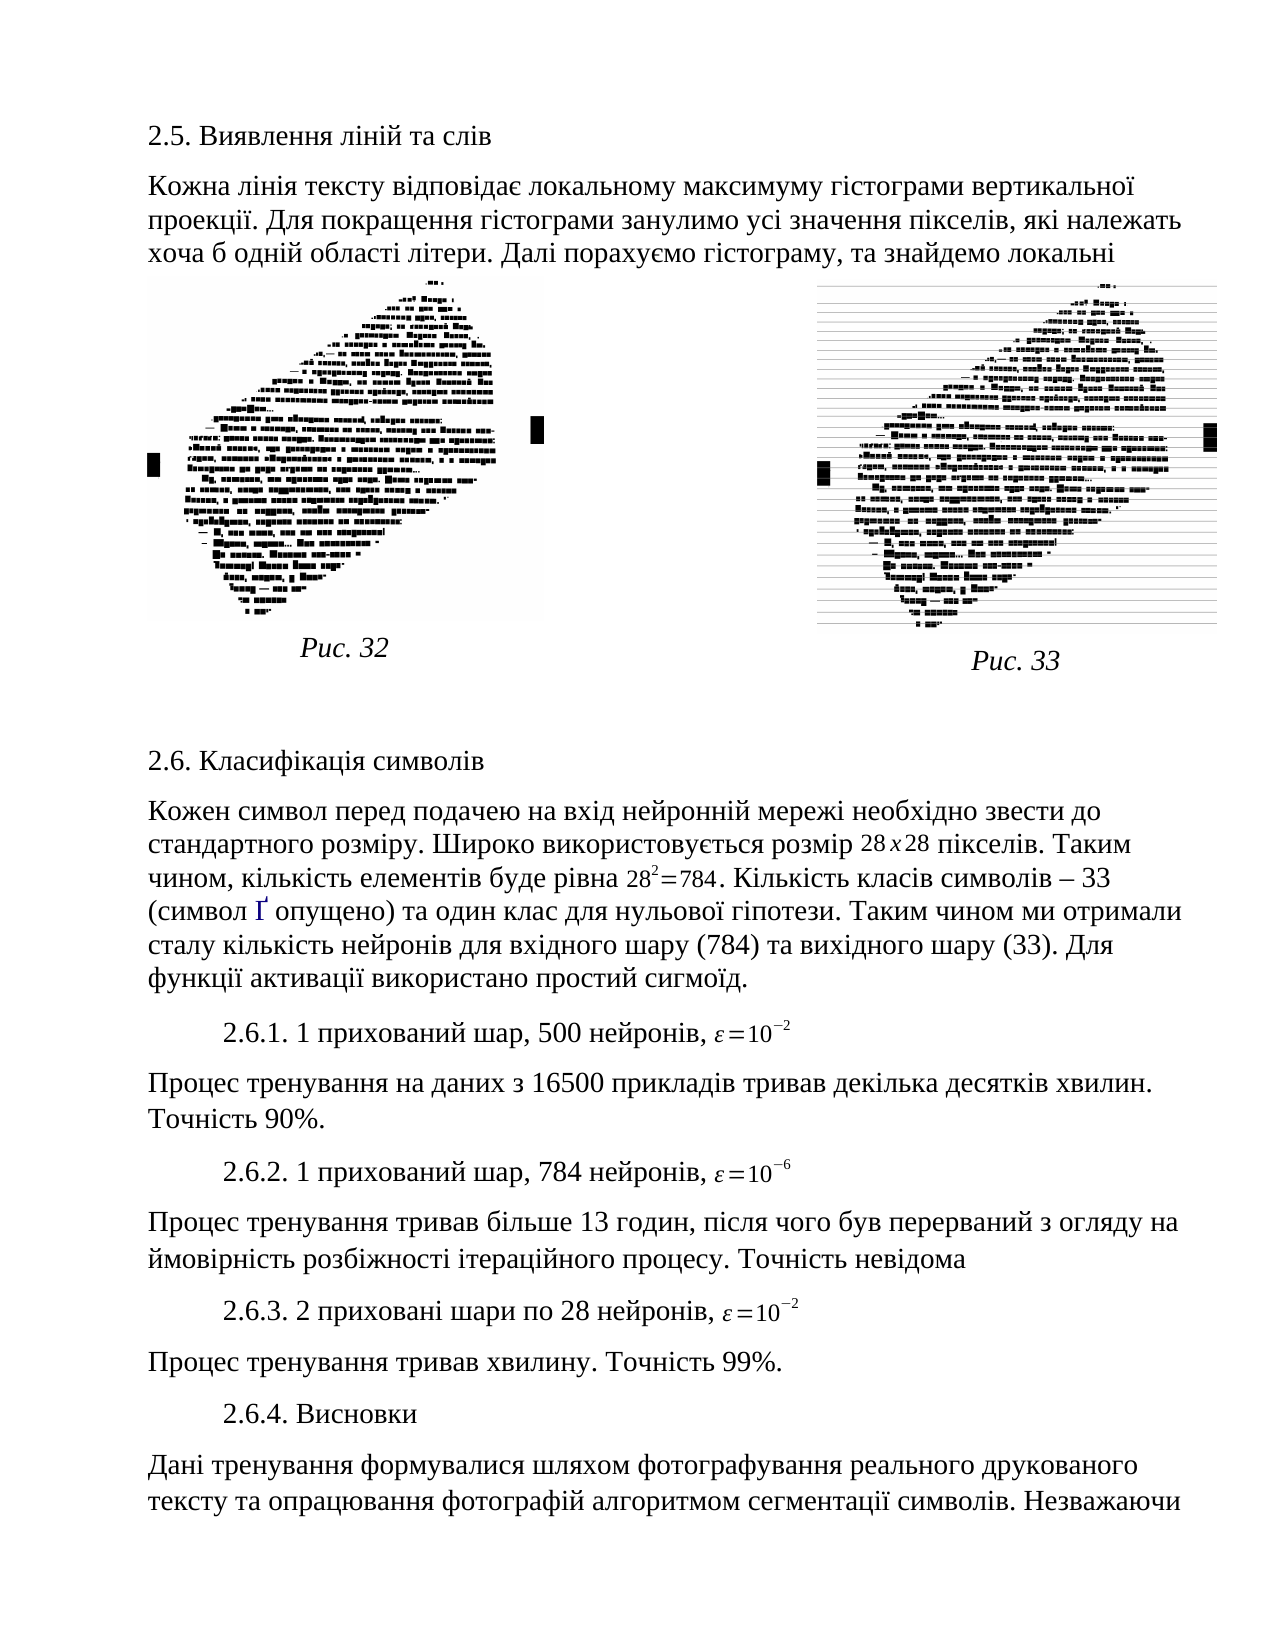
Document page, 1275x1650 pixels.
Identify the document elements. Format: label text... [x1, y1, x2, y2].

text Процес тренування тривав більше 13 годин, після чого був перерваний з огляду на ймовірність розбіжності ітераційного процесу. Точність невідома [148, 1204, 1216, 1274]
text Процес тренування на даних з 16500 прикладів тривав декілька десятків хвилин. Точність 90%. [148, 1065, 1216, 1135]
picture [817, 279, 1217, 634]
subtitle 2.6.1. 1 прихований шар, 500 нейронів, [223, 1015, 1216, 1048]
subtitle 2.5. Виявлення ліній та слів [148, 118, 1216, 152]
text Процес тренування тривав хвилину. Точність 99%. [148, 1344, 1216, 1377]
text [148, 1447, 1216, 1517]
subtitle 2.6.2. 1 прихований шар, 784 нейронів, [223, 1154, 1216, 1188]
subtitle 2.6. Класифікація символів [148, 743, 1216, 776]
text Кожна лінія тексту відповідає локальному максимуму гістограми вертикальної проекції. Для покращення гістограми занулимо усі значення пікселів, які належать хоча б одній області літери. Далі порахуємо гістограму, та знайдемо локальні [148, 168, 1216, 269]
subtitle 2.6.4. Висновки [223, 1397, 1216, 1430]
subtitle 2.6.3. 2 приховані шари по 28 нейронів, [223, 1293, 1216, 1327]
picture [147, 276, 544, 621]
text Кожен символ перед подачею на вхід нейронній мережі необхідно звести до стандартного розміру. Широко використовується розмір пікселів. Таким чином, кількість елементів буде рівна . Кількість класів символів – 33 (символ Ґ опущено) та один клас для нульової гіпотези. Таким чином ми отримали сталу кількість нейронів для вхідного шару (784) та вихідного шару (33). Для функції активації використано простий сигмоїд. [148, 793, 1216, 994]
